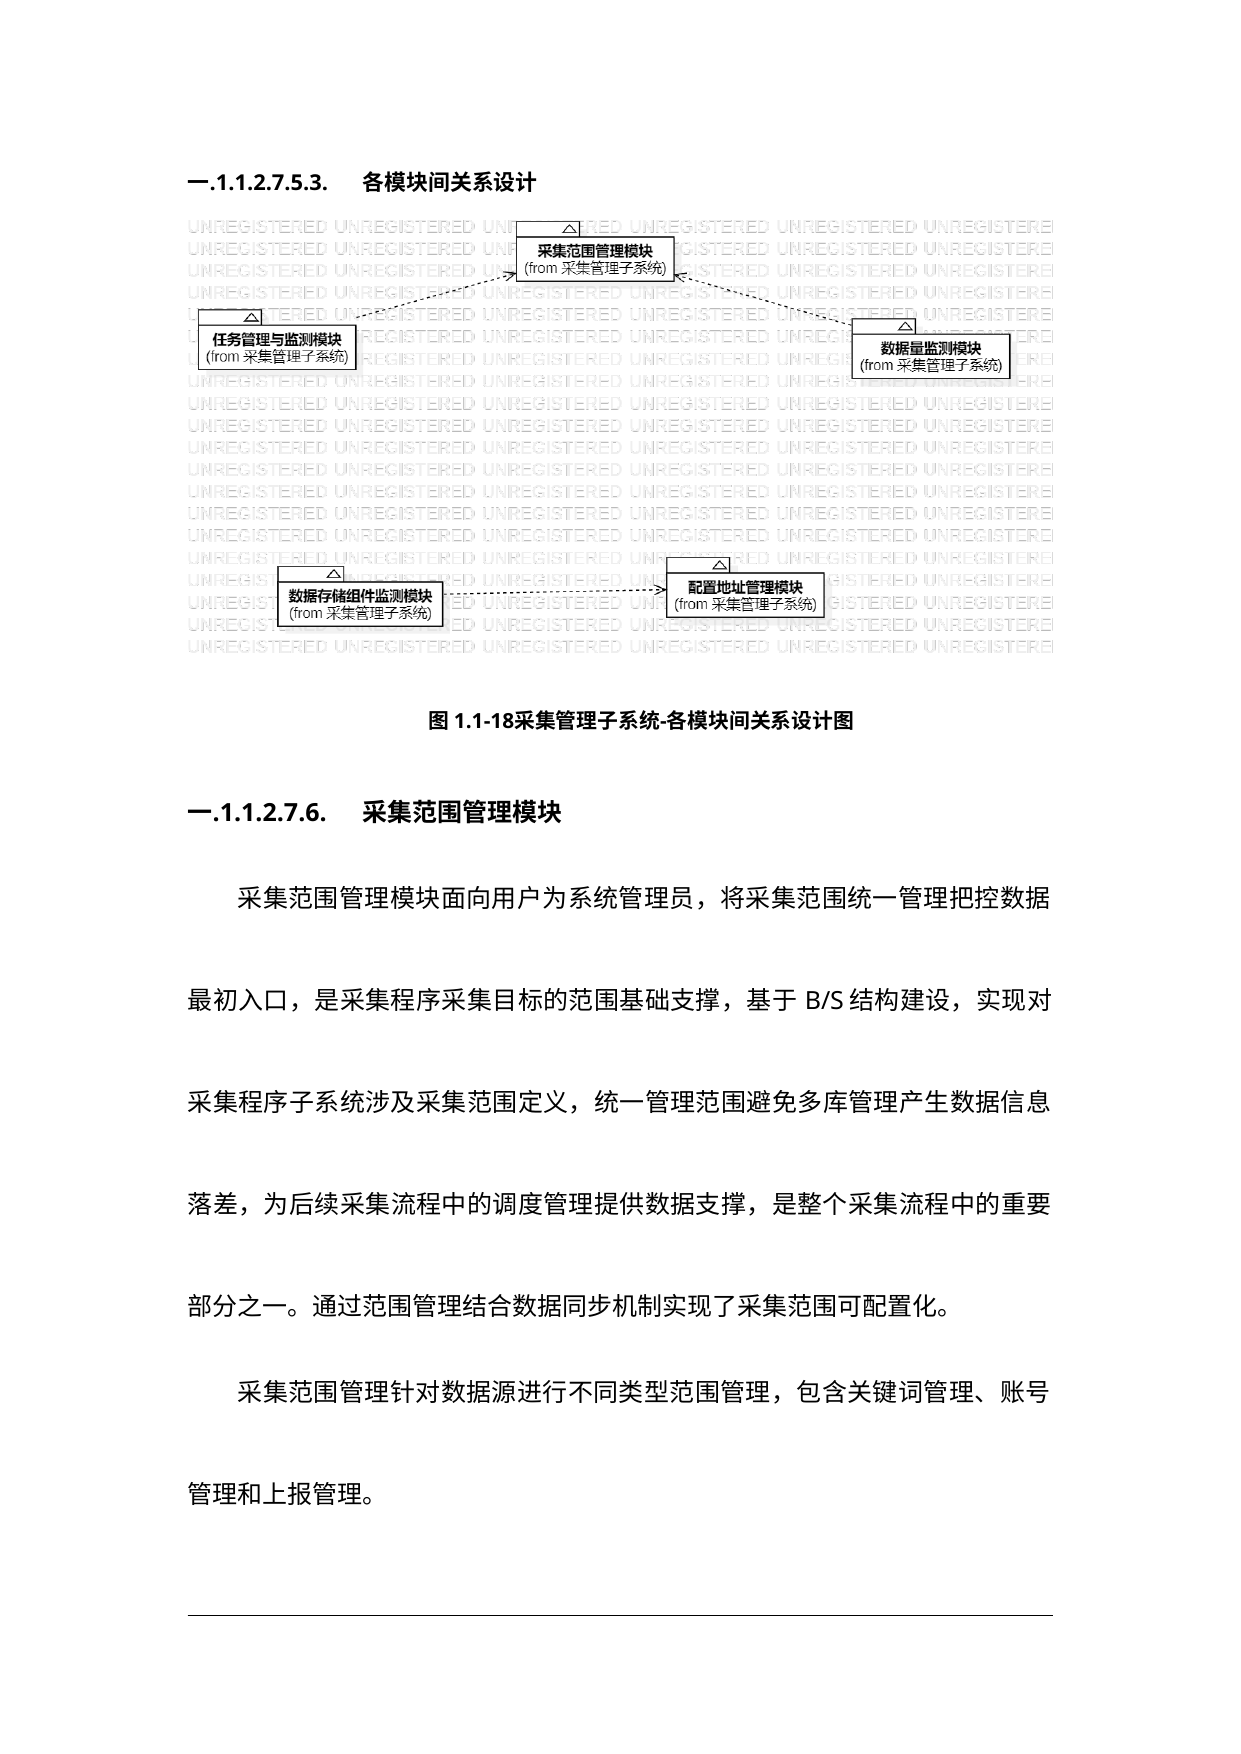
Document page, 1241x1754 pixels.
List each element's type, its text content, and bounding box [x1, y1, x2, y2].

text 采集范围管理针对数据源进行不同类型范围管理，包含关键词管理、账号管理和上报管理。 [187, 1356, 1053, 1526]
picture [187, 210, 1053, 670]
subtitle 各模块间关系设计 [187, 164, 1053, 198]
text 采集范围管理模块面向用户为系统管理员，将采集范围统一管理把控数据最初入口，是采集程序采集目标的范围基础支撑，基于B/S结构建设，实现对采集程序子系统涉及采集范围定义，统一管理范围避免多库管理产生数据信息落差，为后续采集流程中的调度管理提供数据支撑，是整个采集流程中的重要部分之一。通过范围管理结合数据同步机制实现了采集范围可配置化。 [187, 863, 1053, 1338]
subtitle 采集范围管理模块 [187, 777, 1053, 845]
